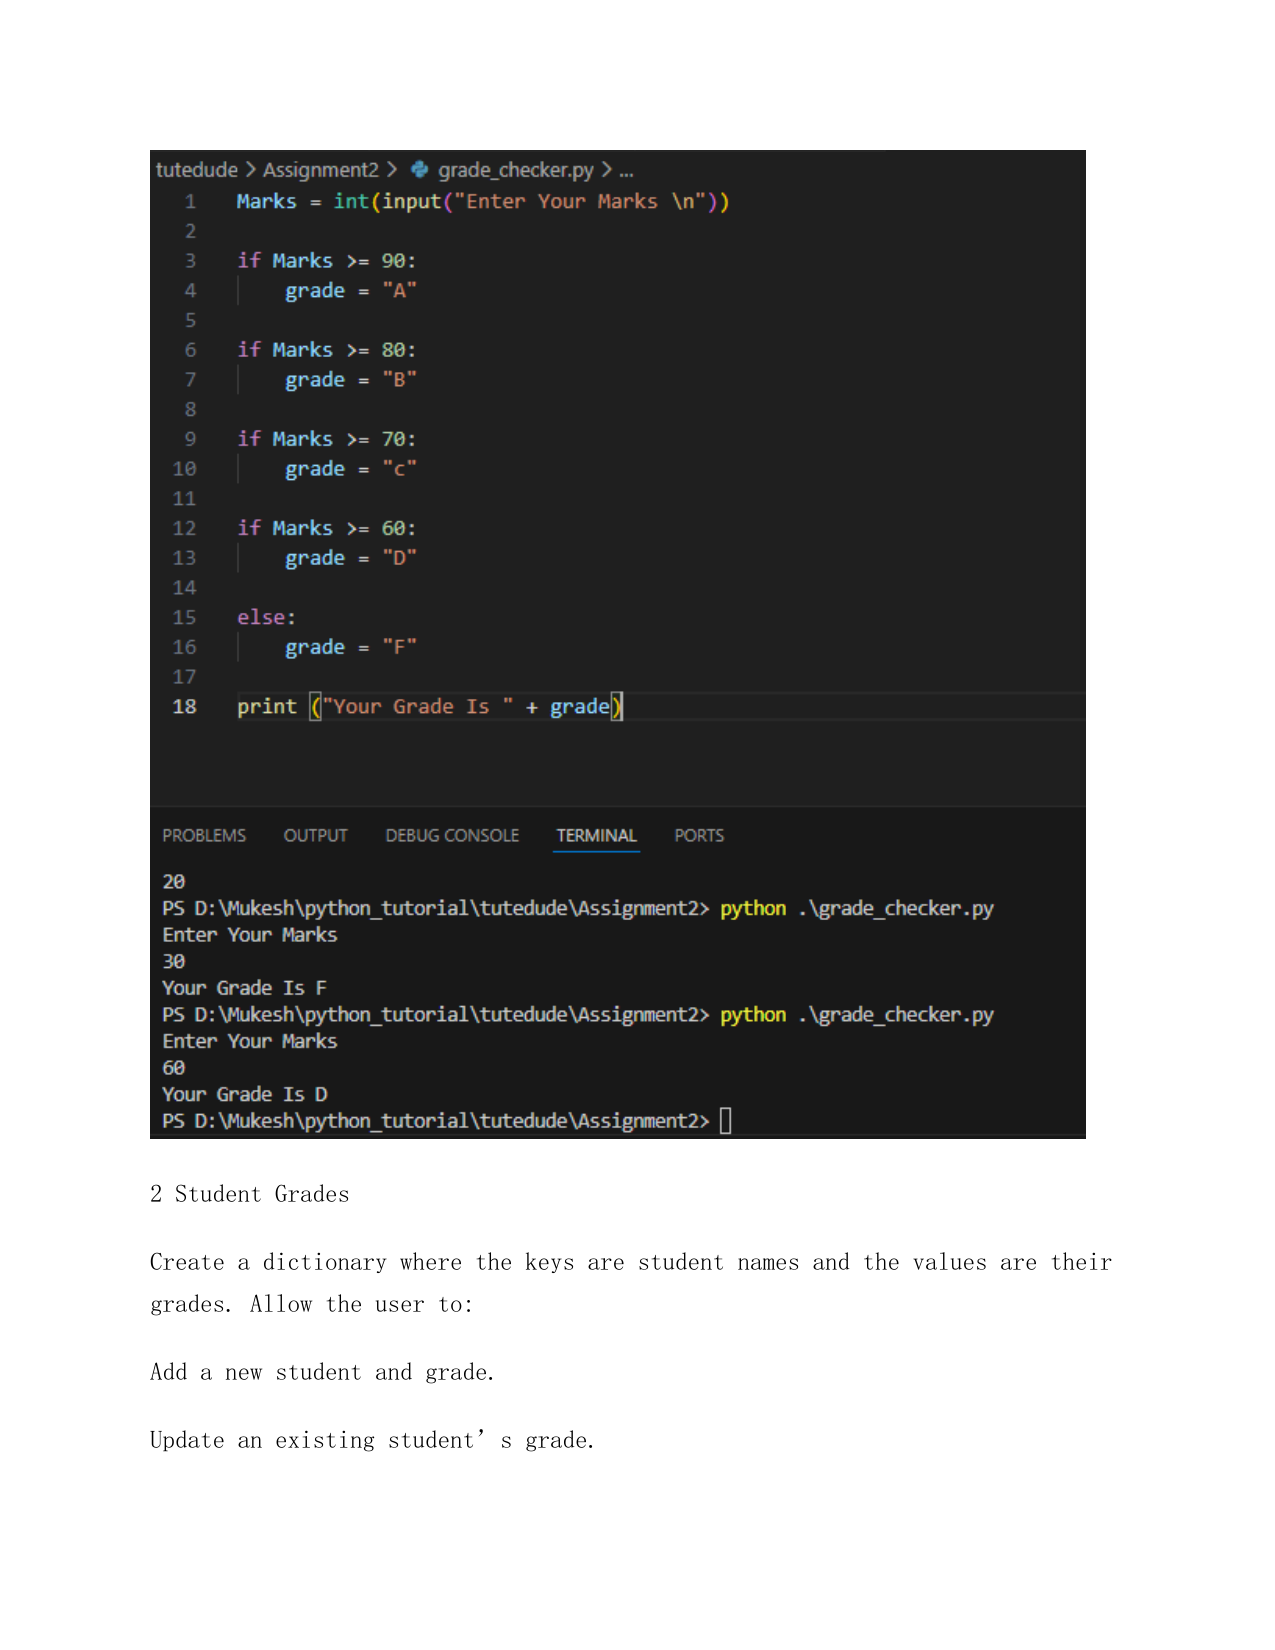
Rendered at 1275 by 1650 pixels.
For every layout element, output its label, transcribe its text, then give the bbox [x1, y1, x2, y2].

text Update an existing student’s grade. [150, 1423, 1125, 1452]
text 2 Student Grades [150, 1177, 1125, 1206]
picture [150, 150, 1086, 1139]
text Add a new student and grade. [150, 1356, 1125, 1384]
text Create a dictionary where the keys are student names and the values are their grades. Allow the user to: [150, 1245, 1125, 1316]
